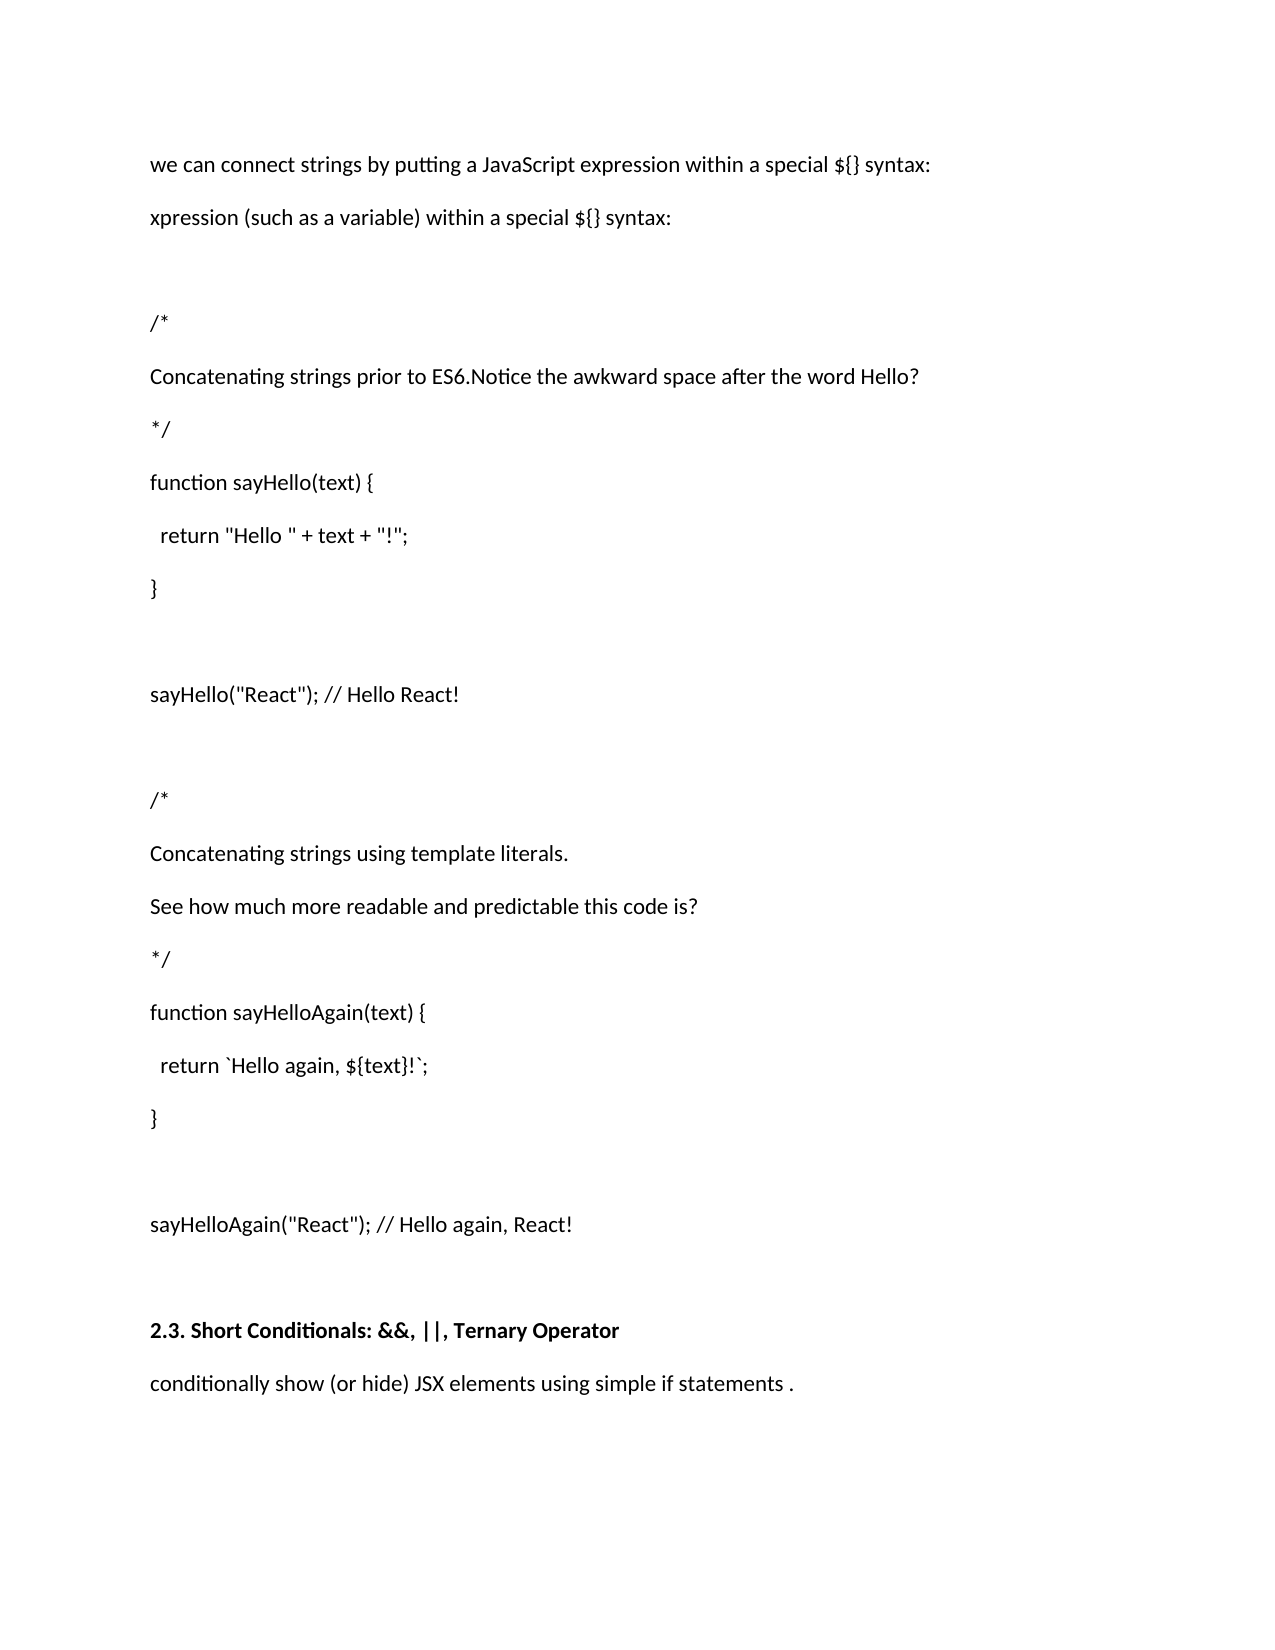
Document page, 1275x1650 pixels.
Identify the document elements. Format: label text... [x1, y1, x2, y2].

text Concatenating strings prior to ES6.Notice the awkward space after the word Hello? [150, 362, 1125, 390]
text xpression (such as a variable) within a special ${} syntax: [150, 203, 1125, 231]
text } [150, 574, 1125, 602]
text /* [150, 309, 1125, 337]
text Concatenating strings using template literals. [150, 839, 1125, 867]
text function sayHello(text) { [150, 468, 1125, 496]
text } [150, 1104, 1125, 1132]
text 2.3. Short Conditionals: &&, ||, Ternary Operator [150, 1316, 1125, 1344]
text sayHello("React"); // Hello React! [150, 680, 1125, 708]
text /* [150, 786, 1125, 814]
text we can connect strings by putting a JavaScript expression within a special ${} syntax: [150, 150, 1125, 178]
text sayHelloAgain("React"); // Hello again, React! [150, 1210, 1125, 1238]
text return "Hello " + text + "!"; [150, 521, 1125, 549]
text return `Hello again, ${text}!`; [150, 1051, 1125, 1079]
text conditionally show (or hide) JSX elements using simple if statements . [150, 1369, 1125, 1397]
text See how much more readable and predictable this code is? [150, 892, 1125, 920]
text function sayHelloAgain(text) { [150, 998, 1125, 1026]
text */ [150, 415, 1125, 443]
text */ [150, 945, 1125, 973]
